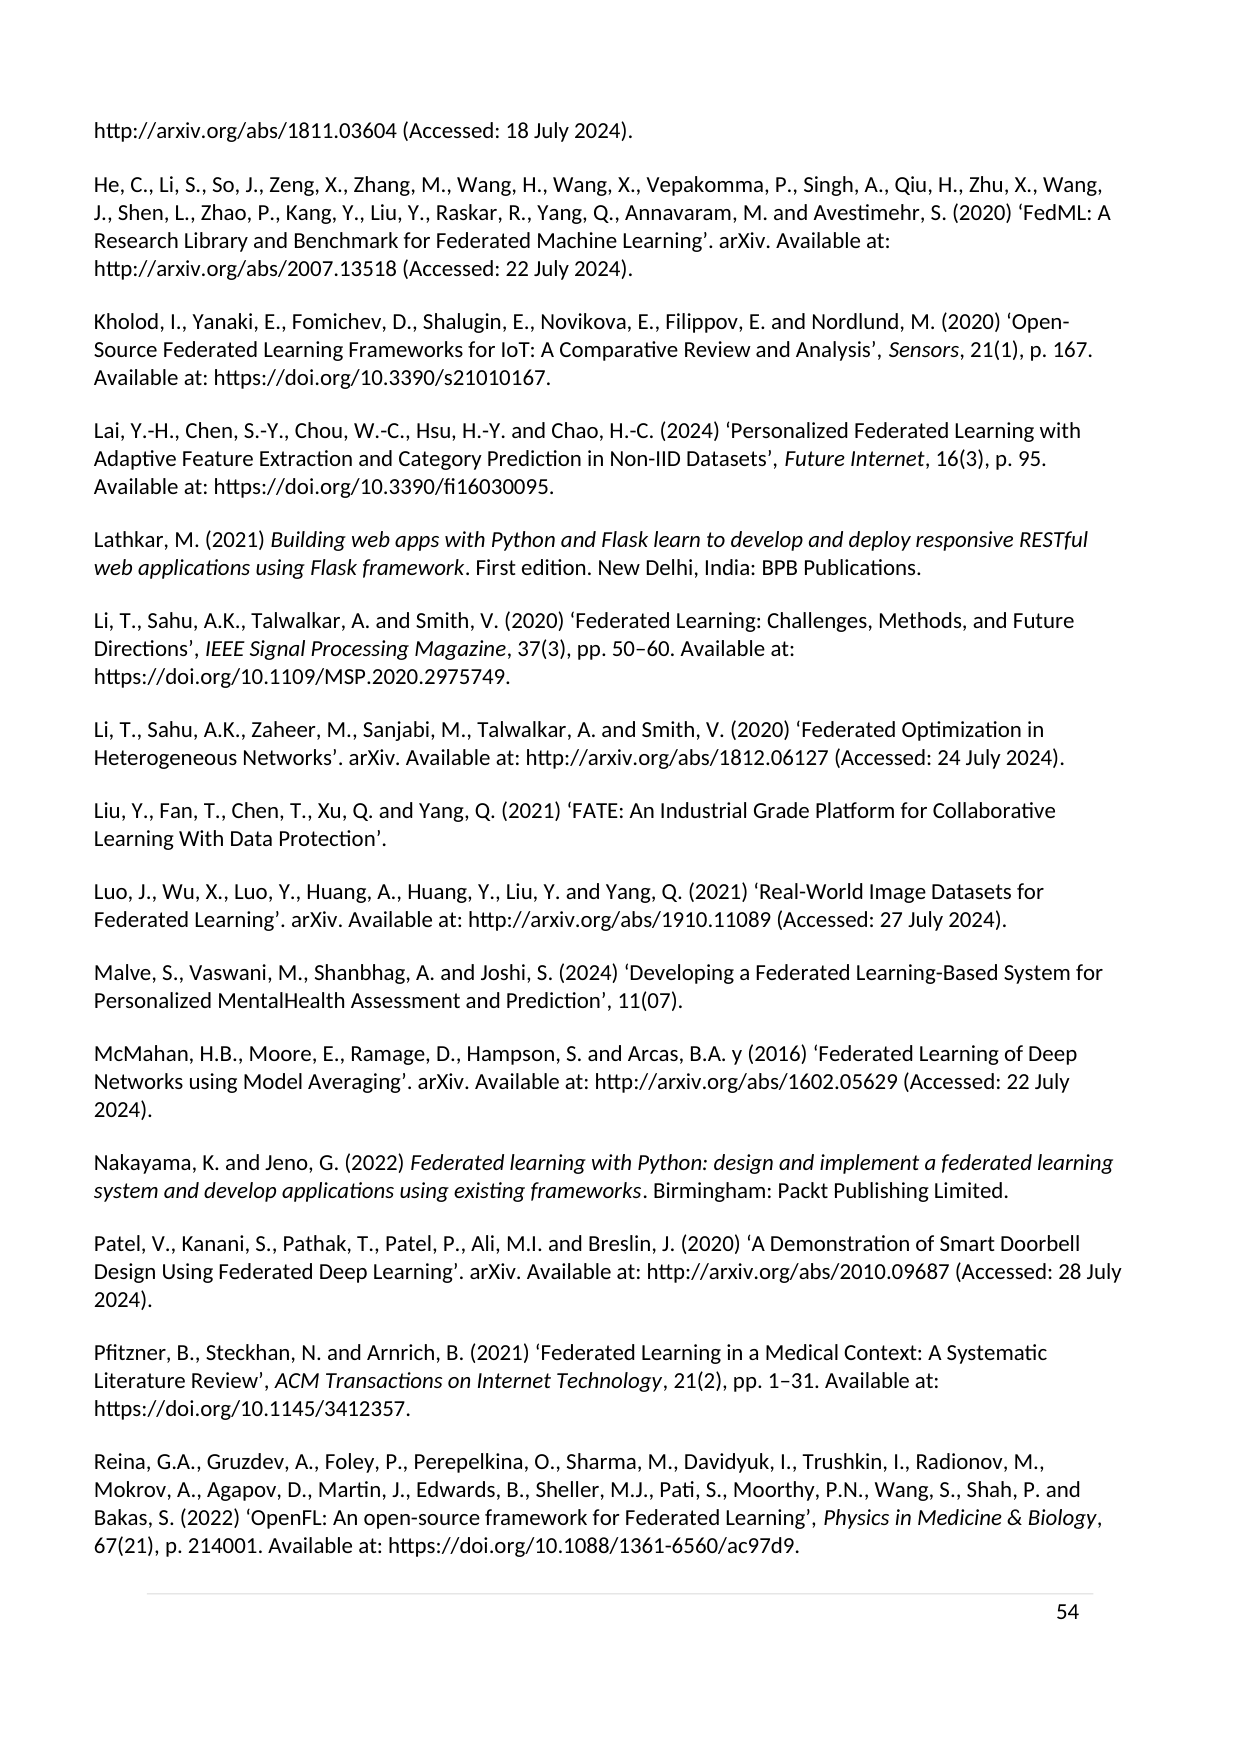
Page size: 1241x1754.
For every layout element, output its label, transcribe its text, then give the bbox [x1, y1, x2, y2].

text Liu, Y., Fan, T., Chen, T., Xu, Q. and Yang, Q. (2021) ‘FATE: An Industrial Grade Platform for Collaborative Learning With Data Protection’. [94, 796, 1126, 852]
text Reina, G.A., Gruzdev, A., Foley, P., Perepelkina, O., Sharma, M., Davidyuk, I., Trushkin, I., Radionov, M., Mokrov, A., Agapov, D., Martin, J., Edwards, B., Sheller, M.J., Pati, S., Moorthy, P.N., Wang, S., Shah, P. and Bakas, S. (2022) ‘OpenFL: An open-source framework for Federated Learning’, Physics in Medicine & Biology, 67(21), p. 214001. Available at: https://doi.org/10.1088/1361-6560/ac97d9. [94, 1447, 1126, 1559]
text McMahan, H.B., Moore, E., Ramage, D., Hampson, S. and Arcas, B.A. y (2016) ‘Federated Learning of Deep Networks using Model Averaging’. arXiv. Available at: http://arxiv.org/abs/1602.05629 (Accessed: 22 July 2024). [94, 1039, 1126, 1123]
text Malve, S., Vaswani, M., Shanbhag, A. and Joshi, S. (2024) ‘Developing a Federated Learning-Based System for Personalized MentalHealth Assessment and Prediction’, 11(07). [94, 958, 1126, 1014]
text Luo, J., Wu, X., Luo, Y., Huang, A., Huang, Y., Liu, Y. and Yang, Q. (2021) ‘Real-World Image Datasets for Federated Learning’. arXiv. Available at: http://arxiv.org/abs/1910.11089 (Accessed: 27 July 2024). [94, 877, 1126, 933]
text Kholod, I., Yanaki, E., Fomichev, D., Shalugin, E., Novikova, E., Filippov, E. and Nordlund, M. (2020) ‘Open-Source Federated Learning Frameworks for IoT: A Comparative Review and Analysis’, Sensors, 21(1), p. 167. Available at: https://doi.org/10.3390/s21010167. [94, 307, 1126, 391]
text Li, T., Sahu, A.K., Zaheer, M., Sanjabi, M., Talwalkar, A. and Smith, V. (2020) ‘Federated Optimization in Heterogeneous Networks’. arXiv. Available at: http://arxiv.org/abs/1812.06127 (Accessed: 24 July 2024). [94, 715, 1126, 771]
text Patel, V., Kanani, S., Pathak, T., Patel, P., Ali, M.I. and Breslin, J. (2020) ‘A Demonstration of Smart Doorbell Design Using Federated Deep Learning’. arXiv. Available at: http://arxiv.org/abs/2010.09687 (Accessed: 28 July 2024). [94, 1229, 1126, 1313]
text Li, T., Sahu, A.K., Talwalkar, A. and Smith, V. (2020) ‘Federated Learning: Challenges, Methods, and Future Directions’, IEEE Signal Processing Magazine, 37(3), pp. 50–60. Available at: https://doi.org/10.1109/MSP.2020.2975749. [94, 606, 1126, 690]
text Lai, Y.-H., Chen, S.-Y., Chou, W.-C., Hsu, H.-Y. and Chao, H.-C. (2024) ‘Personalized Federated Learning with Adaptive Feature Extraction and Category Prediction in Non-IID Datasets’, Future Internet, 16(3), p. 95. Available at: https://doi.org/10.3390/fi16030095. [94, 416, 1126, 500]
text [94, 117, 1126, 145]
text He, C., Li, S., So, J., Zeng, X., Zhang, M., Wang, H., Wang, X., Vepakomma, P., Singh, A., Qiu, H., Zhu, X., Wang, J., Shen, L., Zhao, P., Kang, Y., Liu, Y., Raskar, R., Yang, Q., Annavaram, M. and Avestimehr, S. (2020) ‘FedML: A Research Library and Benchmark for Federated Machine Learning’. arXiv. Available at: http://arxiv.org/abs/2007.13518 (Accessed: 22 July 2024). [94, 170, 1126, 282]
text Pfitzner, B., Steckhan, N. and Arnrich, B. (2021) ‘Federated Learning in a Medical Context: A Systematic Literature Review’, ACM Transactions on Internet Technology, 21(2), pp. 1–31. Available at: https://doi.org/10.1145/3412357. [94, 1338, 1126, 1422]
text Lathkar, M. (2021) Building web apps with Python and Flask learn to develop and deploy responsive RESTful web applications using Flask framework. First edition. New Delhi, India: BPB Publications. [94, 525, 1126, 581]
text Nakayama, K. and Jeno, G. (2022) Federated learning with Python: design and implement a federated learning system and develop applications using existing frameworks. Birmingham: Packt Publishing Limited. [94, 1148, 1126, 1204]
